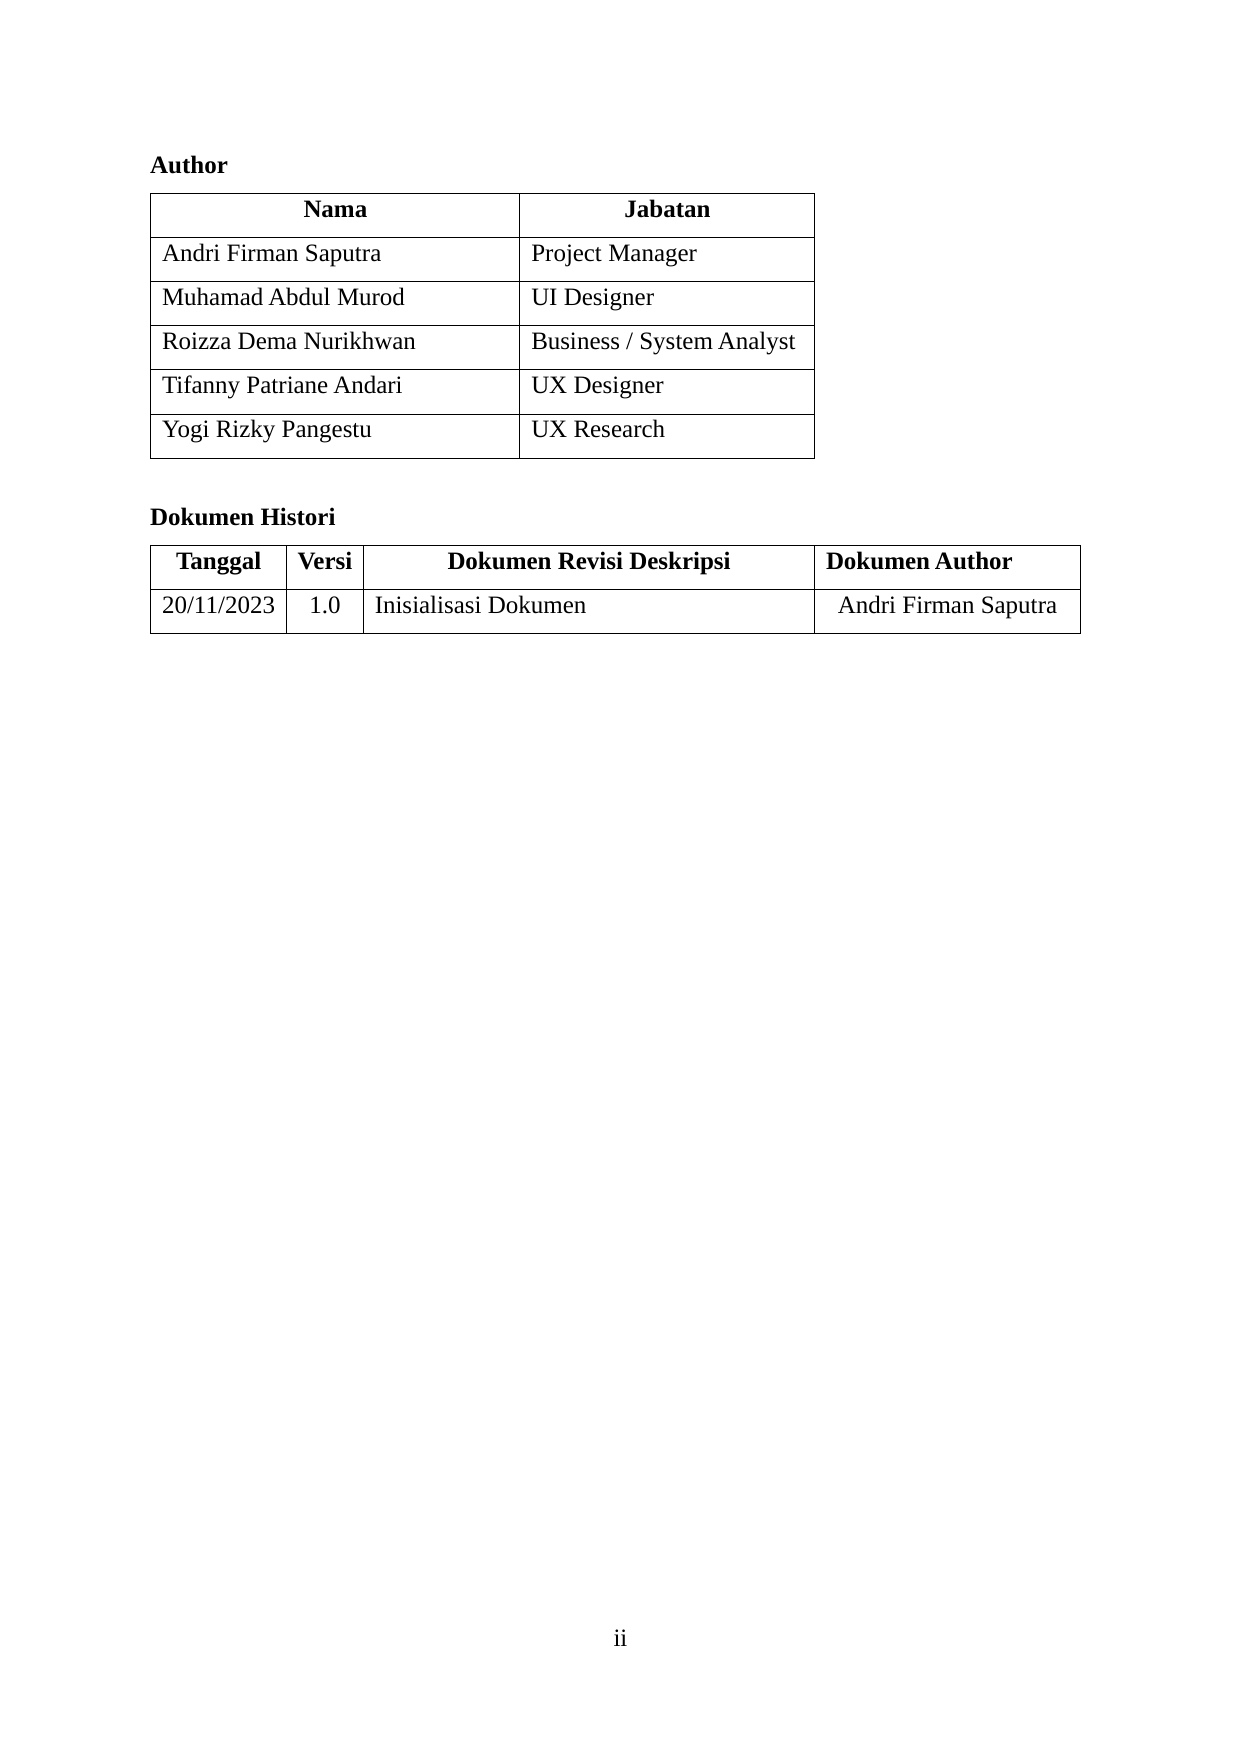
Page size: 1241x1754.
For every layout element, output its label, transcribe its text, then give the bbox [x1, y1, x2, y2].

table_header Tanggal [151, 546, 286, 589]
table_cell Yogi Rizky Pangestu [151, 415, 519, 457]
subtitle Dokumen Histori [150, 502, 1090, 530]
table_cell UI Designer [520, 282, 814, 325]
table_header Versi [287, 546, 363, 589]
table_cell UX Research [520, 415, 814, 457]
table_cell Business / System Analyst [520, 326, 814, 369]
table_header Nama [151, 194, 519, 237]
table_header Dokumen Author [815, 546, 1080, 589]
table_cell Andri Firman Saputra [151, 238, 519, 281]
table_cell Andri Firman Saputra [815, 590, 1080, 633]
table_cell 20/11/2023 [151, 590, 286, 633]
table_header Dokumen Revisi Deskripsi [364, 546, 814, 589]
table_cell Roizza Dema Nurikhwan [151, 326, 519, 369]
table_cell Muhamad Abdul Murod [151, 282, 519, 325]
table_cell UX Designer [520, 370, 814, 413]
table_cell Inisialisasi Dokumen [364, 590, 814, 633]
table_header Jabatan [520, 194, 814, 237]
table_cell Tifanny Patriane Andari [151, 370, 519, 413]
table_cell 1.0 [287, 590, 363, 633]
table_cell Project Manager [520, 238, 814, 281]
subtitle Author [150, 150, 1090, 179]
